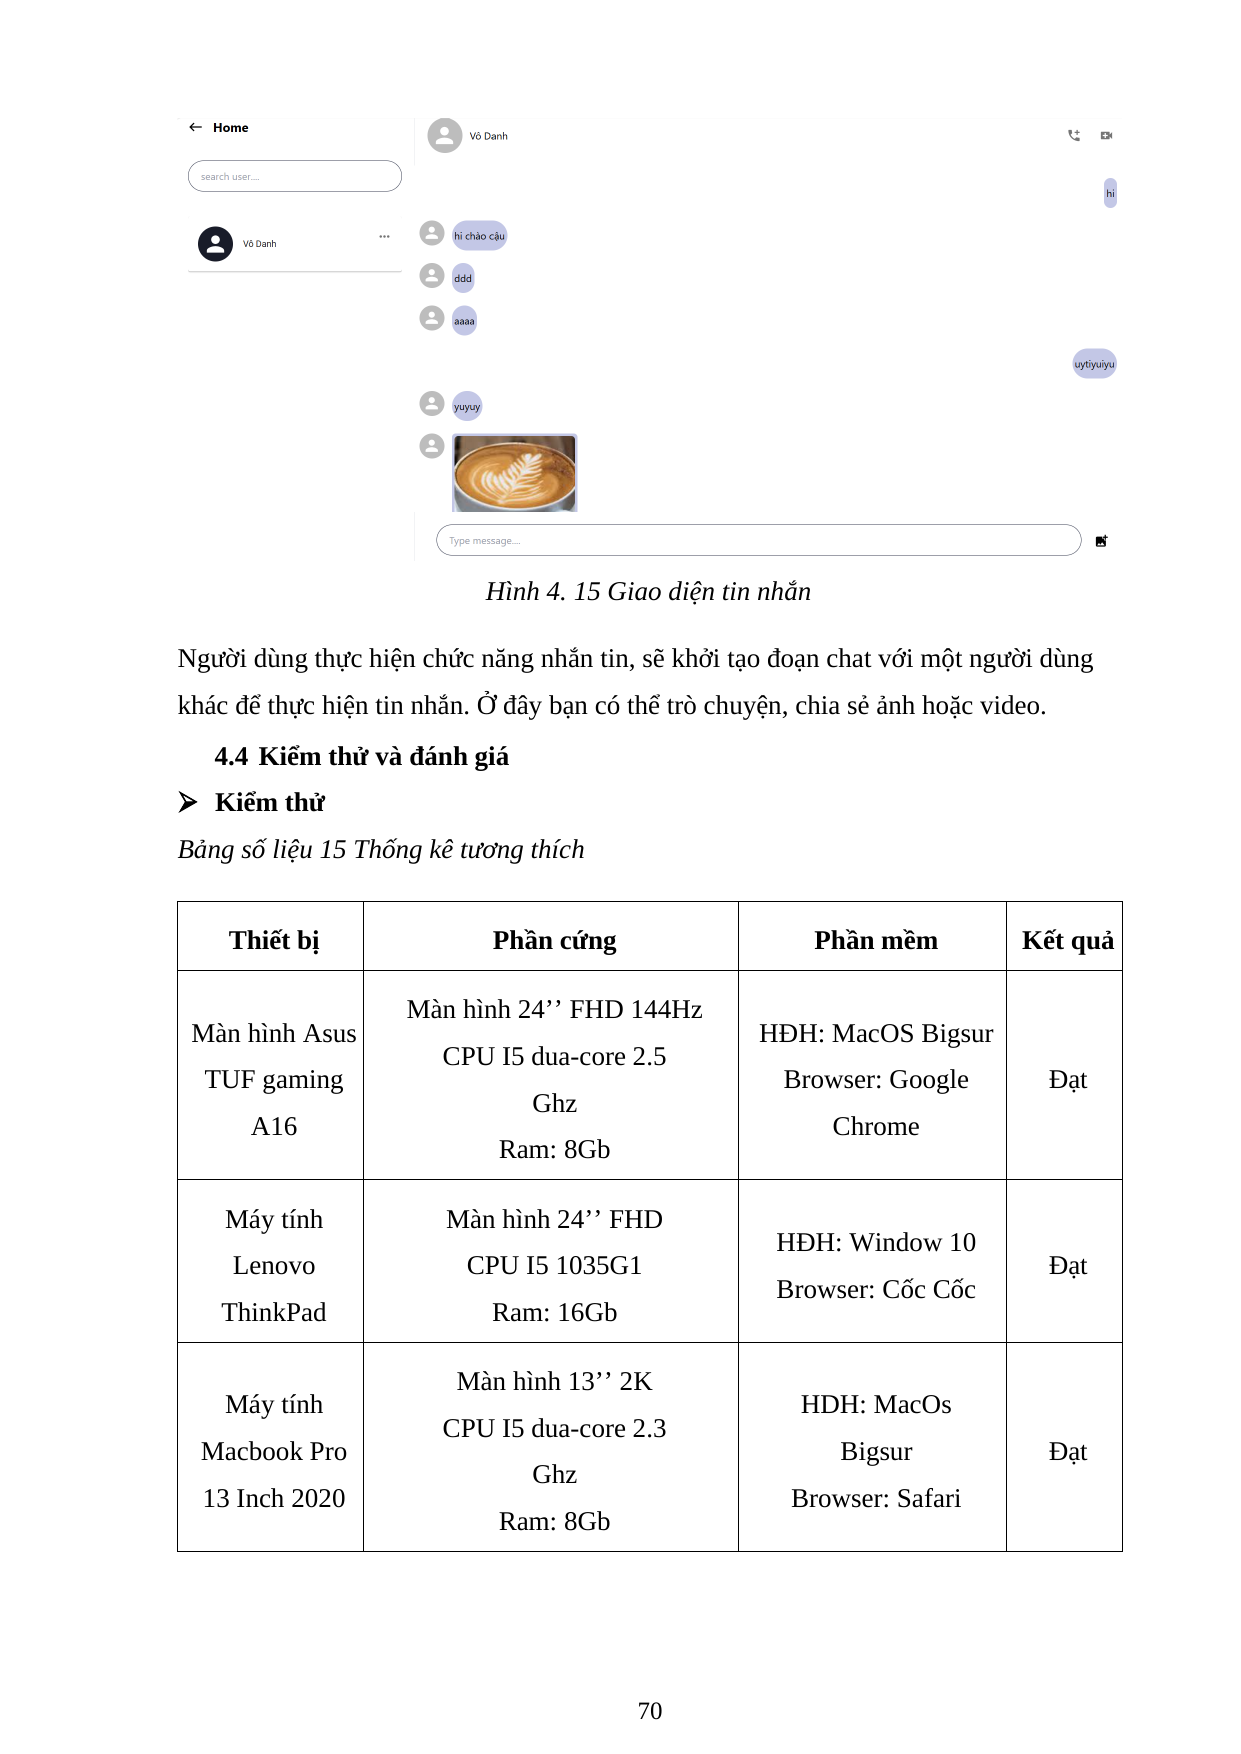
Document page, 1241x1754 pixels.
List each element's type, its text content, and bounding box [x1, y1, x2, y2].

text Người dùng thực hiện chức năng nhắn tin, sẽ khởi tạo đoạn chat với một người dùng khác để thực hiện tin nhắn. Ở đây bạn có thể trò chuyện, chia sẻ ảnh hoặc video. [177, 642, 1122, 720]
table_cell Máy tính Macbook Pro 13 Inch 2020 [178, 1343, 363, 1551]
table_cell Đạt [1007, 1343, 1122, 1551]
table_cell HĐH: MacOS Bigsur Browser: Google Chrome [739, 971, 1006, 1179]
table_header Thiết bị [178, 902, 363, 970]
table_cell Máy tính Lenovo ThinkPad [178, 1180, 363, 1342]
table_cell HĐH: Window 10 Browser: Cốc Cốc [739, 1180, 1006, 1342]
subtitle Kiểm thử và đánh giá [214, 740, 1122, 771]
table_cell Màn hình 13’’ 2K CPU I5 dua-core 2.3 Ghz Ram: 8Gb [364, 1343, 738, 1551]
table_header Phần cứng [364, 902, 738, 970]
picture [177, 118, 1123, 561]
list Kiểm thử [177, 786, 1122, 818]
table_cell Màn hình Asus TUF gaming A16 [178, 971, 363, 1179]
table_cell Màn hình 24’’ FHD 144Hz CPU I5 dua-core 2.5 Ghz Ram: 8Gb [364, 971, 738, 1179]
text Hình 4. 15 Giao diện tin nhắn [177, 575, 1122, 606]
table_cell Đạt [1007, 971, 1122, 1179]
table_cell Màn hình 24’’ FHD CPU I5 1035G1 Ram: 16Gb [364, 1180, 738, 1342]
table_cell HDH: MacOs Bigsur Browser: Safari [739, 1343, 1006, 1551]
table_header Kết quả [1007, 902, 1122, 970]
table_header Phần mềm [739, 902, 1006, 970]
table_cell Đạt [1007, 1180, 1122, 1342]
text Bảng số liệu 15 Thống kê tương thích [177, 833, 1122, 864]
